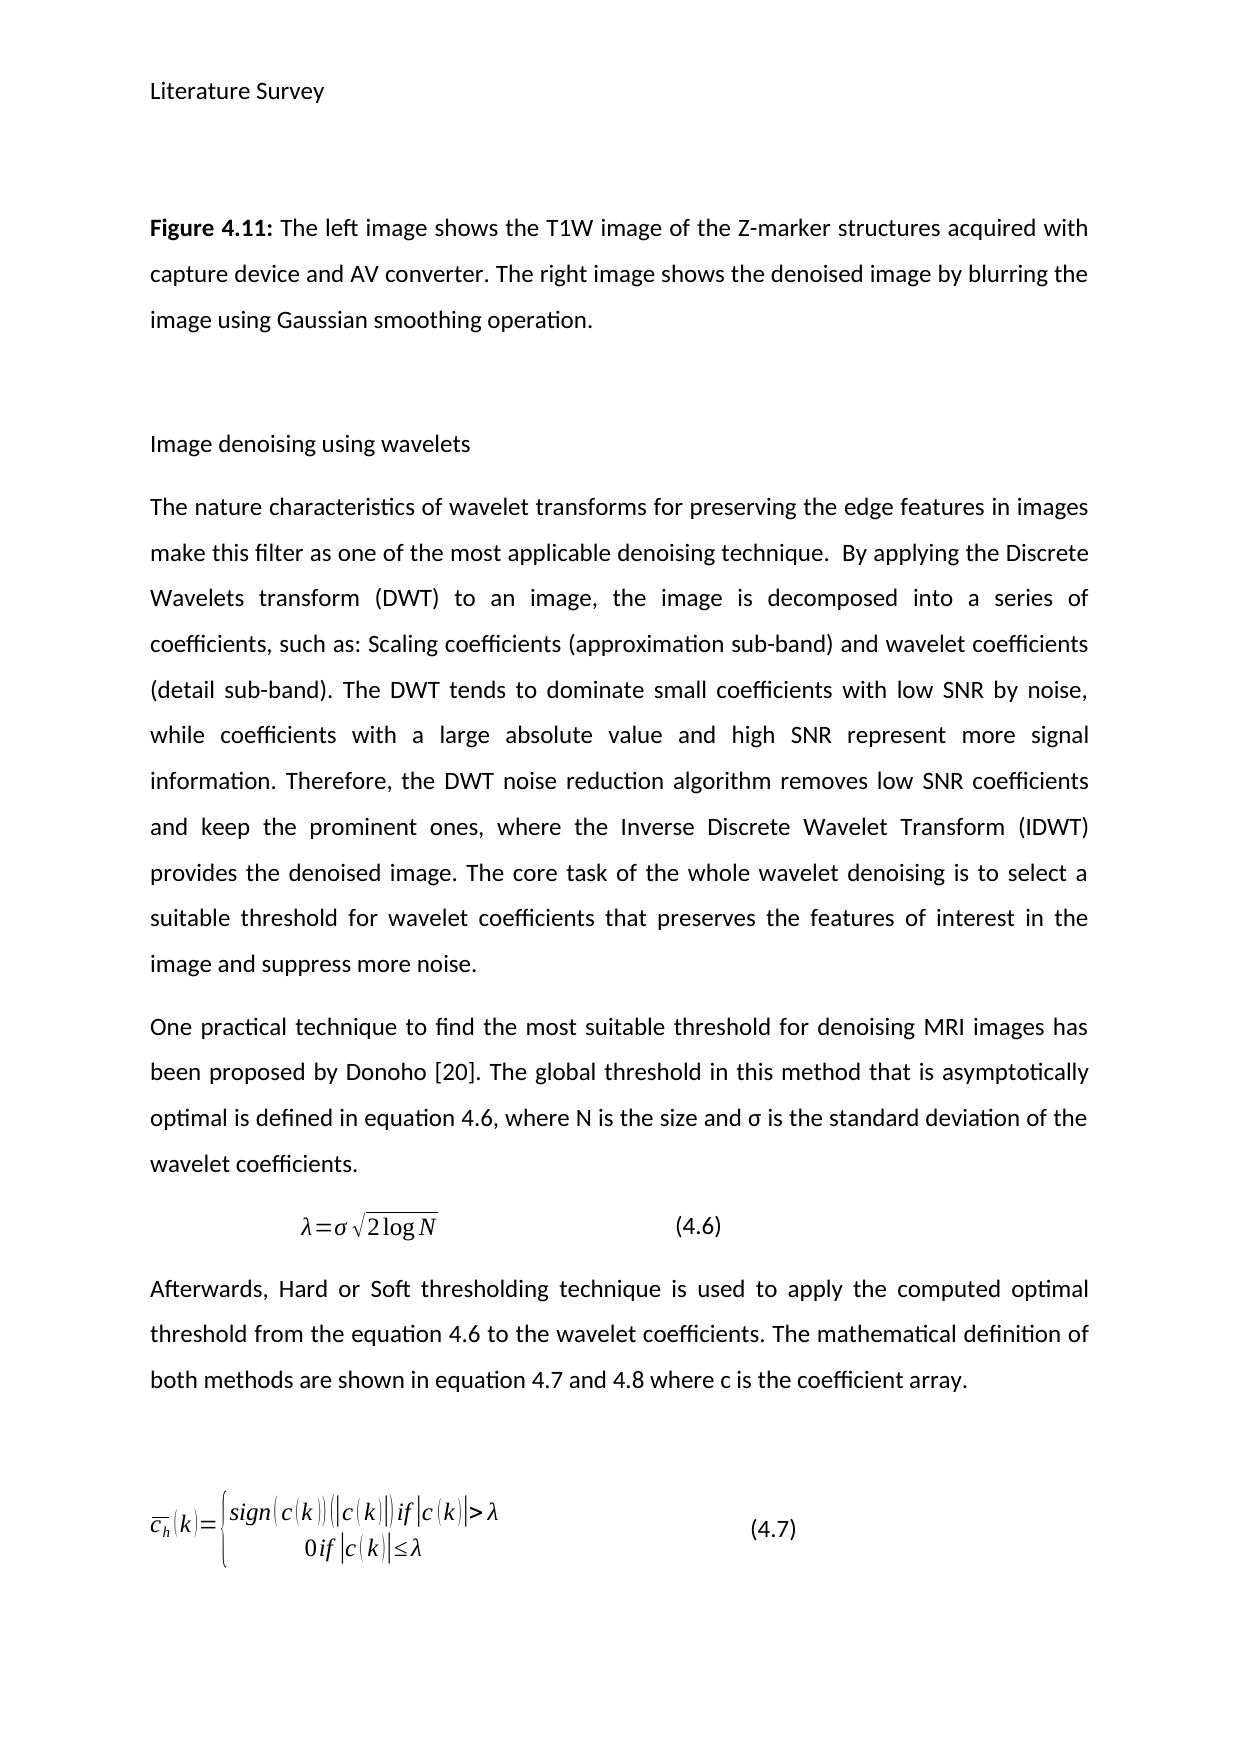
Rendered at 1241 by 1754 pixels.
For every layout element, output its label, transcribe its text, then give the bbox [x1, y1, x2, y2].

text Afterwards, Hard or Soft thresholding technique is used to apply the computed optimal threshold from the equation 4.6 to the wavelet coefficients. The mathematical definition of both methods are shown in equation 4.7 and 4.8 where c is the coefficient array. [150, 1273, 1090, 1395]
text (4.6) [150, 1210, 1090, 1241]
text (4.7) [150, 1489, 1090, 1569]
text One practical technique to find the most suitable threshold for denoising MRI images has been proposed by Donoho [20]. The global threshold in this method that is asymptotically optimal is defined in equation 4.6, where N is the size and σ is the standard deviation of the wavelet coefficients. [150, 1011, 1090, 1178]
text Image denoising using wavelets [150, 429, 1090, 459]
text The nature characteristics of wavelet transforms for preserving the edge features in images make this filter as one of the most applicable denoising technique. By applying the Discrete Wavelets transform (DWT) to an image, the image is decomposed into a series of coefficients, such as: Scaling coefficients (approximation sub-band) and wavelet coefficients (detail sub-band). The DWT tends to dominate small coefficients with low SNR by noise, while coefficients with a large absolute value and high SNR represent more signal information. Therefore, the DWT noise reduction algorithm removes low SNR coefficients and keep the prominent ones, where the Inverse Discrete Wavelet Transform (IDWT) provides the denoised image. The core task of the whole wavelet denoising is to select a suitable threshold for wavelet coefficients that preserves the features of interest in the image and suppress more noise. [150, 491, 1090, 979]
text Figure 4.11: The left image shows the T1W image of the Z-marker structures acquired with capture device and AV converter. The right image shows the denoised image by blurring the image using Gaussian smoothing operation. [150, 212, 1090, 334]
